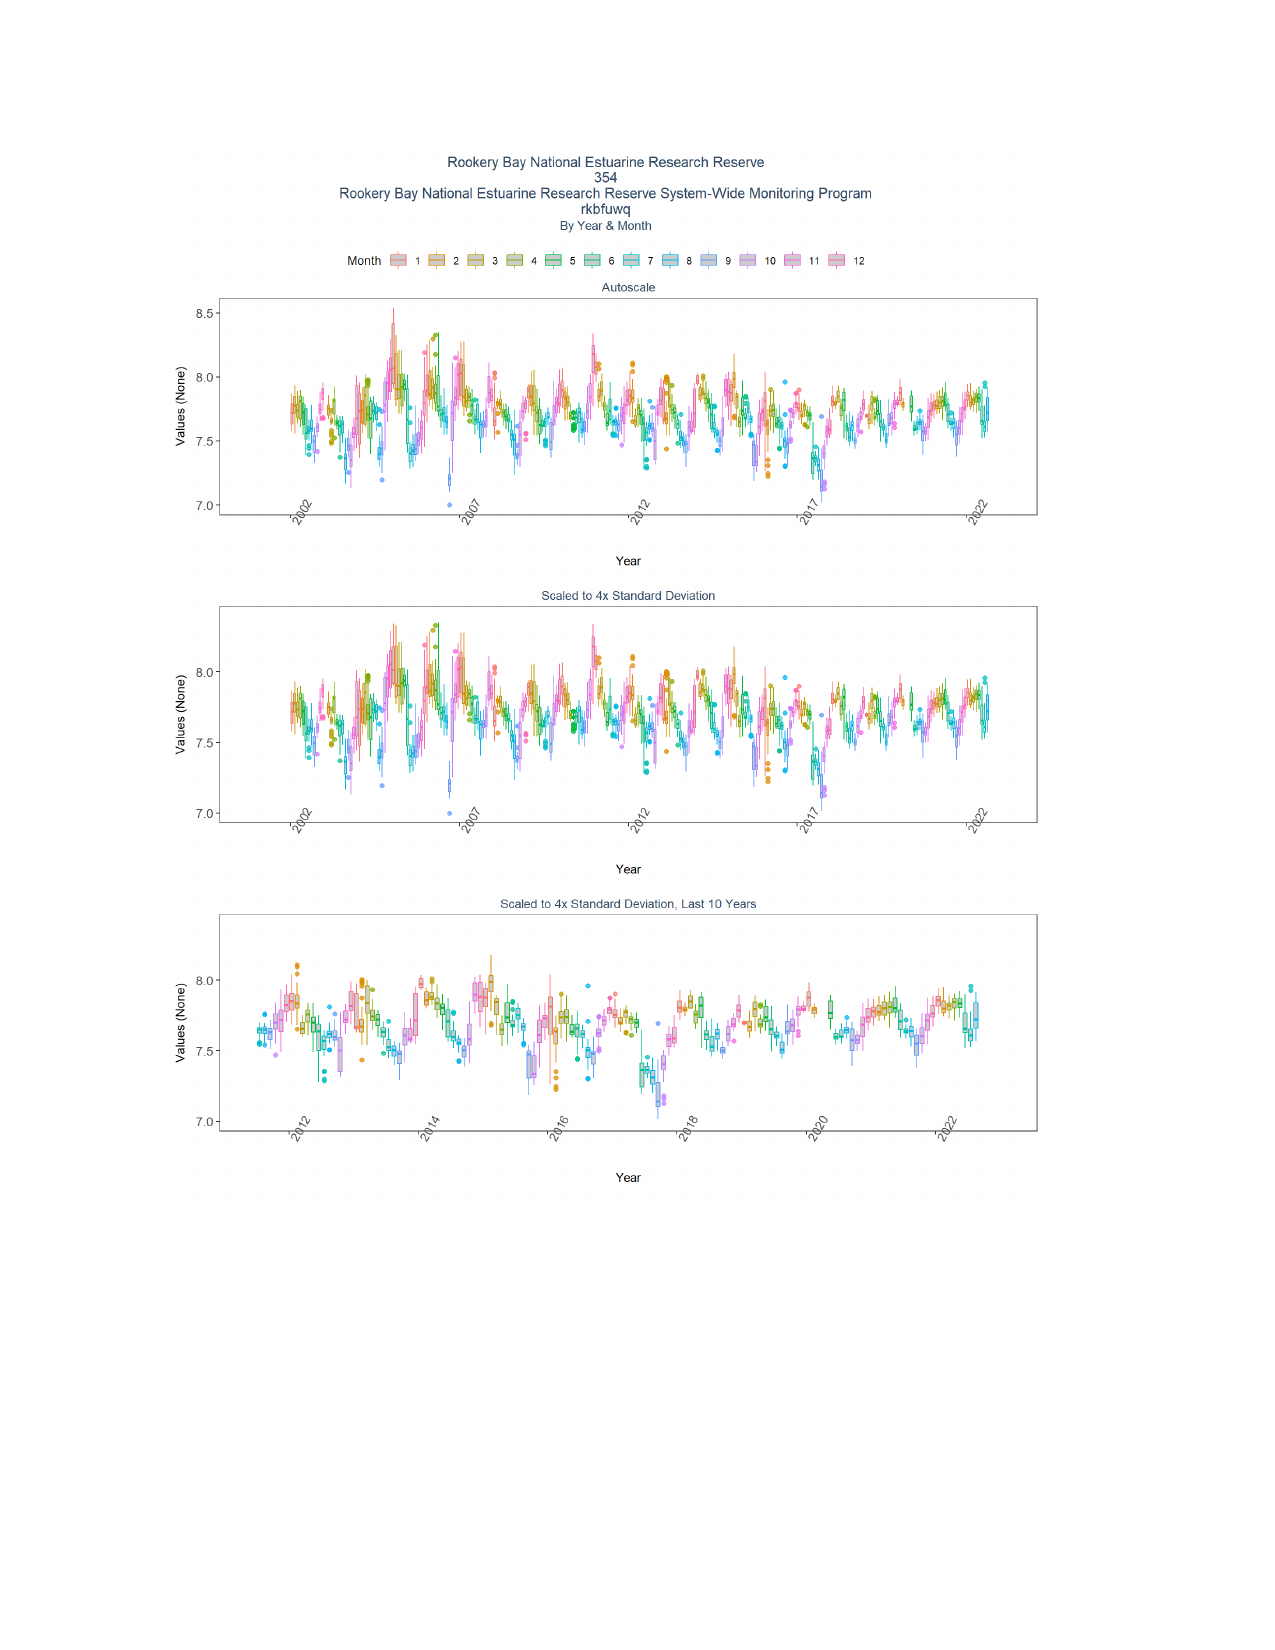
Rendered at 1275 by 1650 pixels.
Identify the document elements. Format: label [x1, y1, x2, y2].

picture [168, 150, 1044, 1200]
